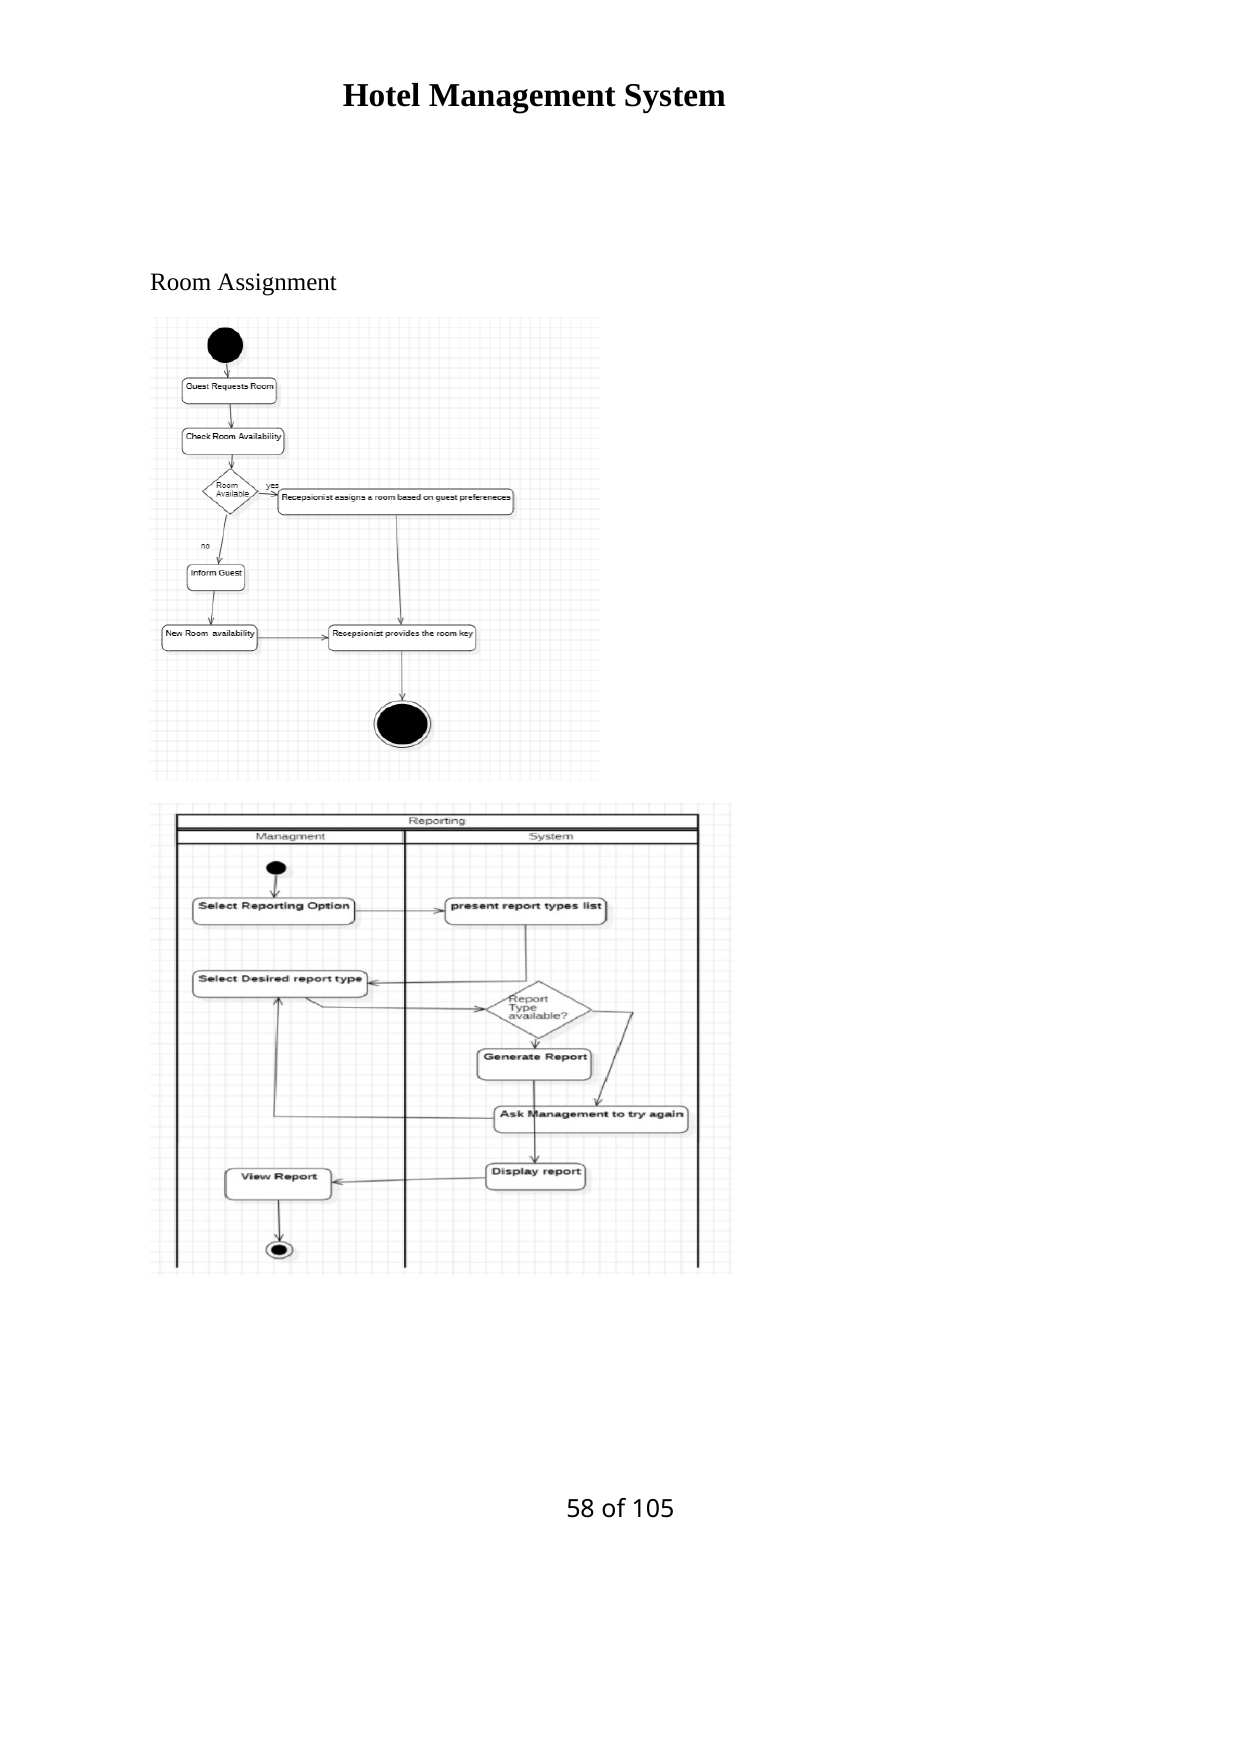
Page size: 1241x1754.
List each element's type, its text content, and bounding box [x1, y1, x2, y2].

picture [150, 317, 601, 781]
text Room Assignment [150, 267, 1090, 296]
picture [150, 802, 733, 1275]
